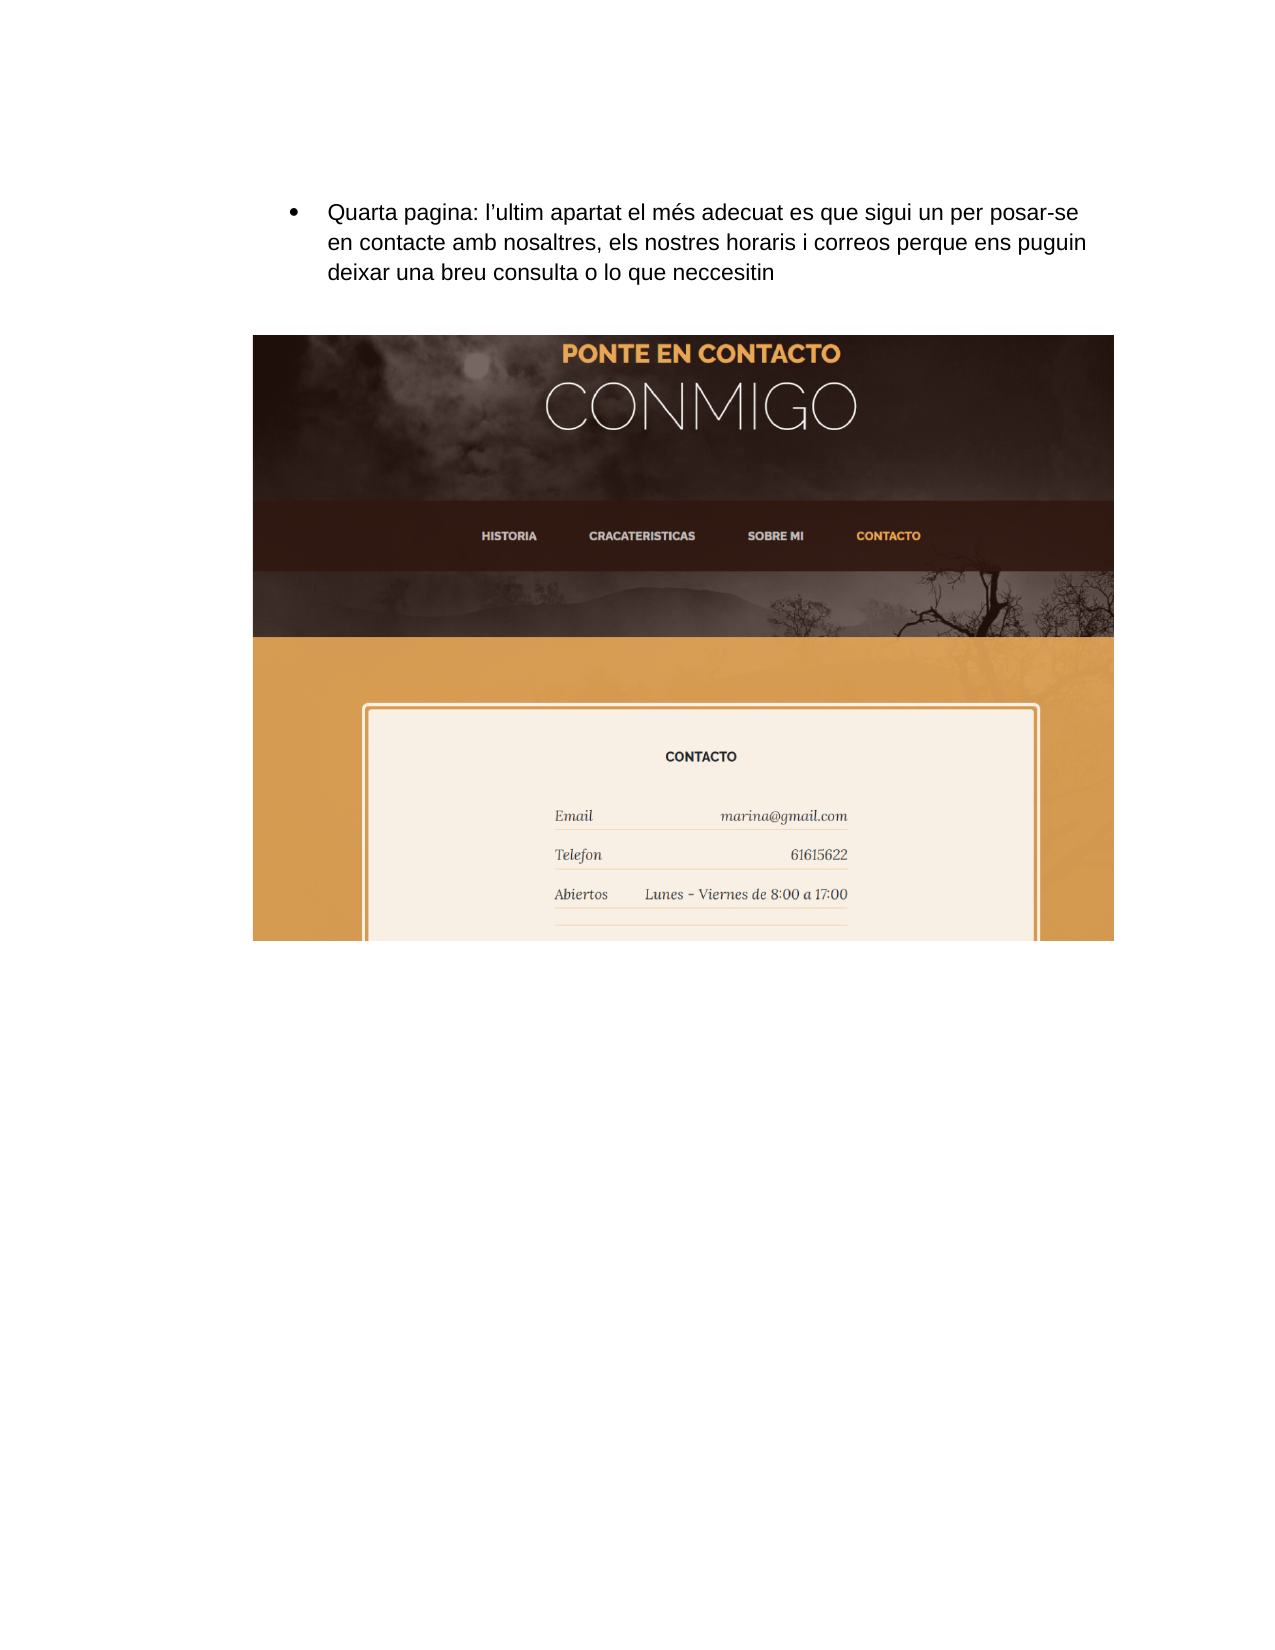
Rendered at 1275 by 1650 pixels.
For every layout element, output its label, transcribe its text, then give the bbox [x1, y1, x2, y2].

list Quarta pagina: l’ultim apartat el més adecuat es que sigui un per posar-se en contacte amb nosaltres, els nostres horaris i correos perque ens puguin deixar una breu consulta o lo que neccesitin [290, 199, 1098, 285]
picture [251, 335, 1114, 939]
